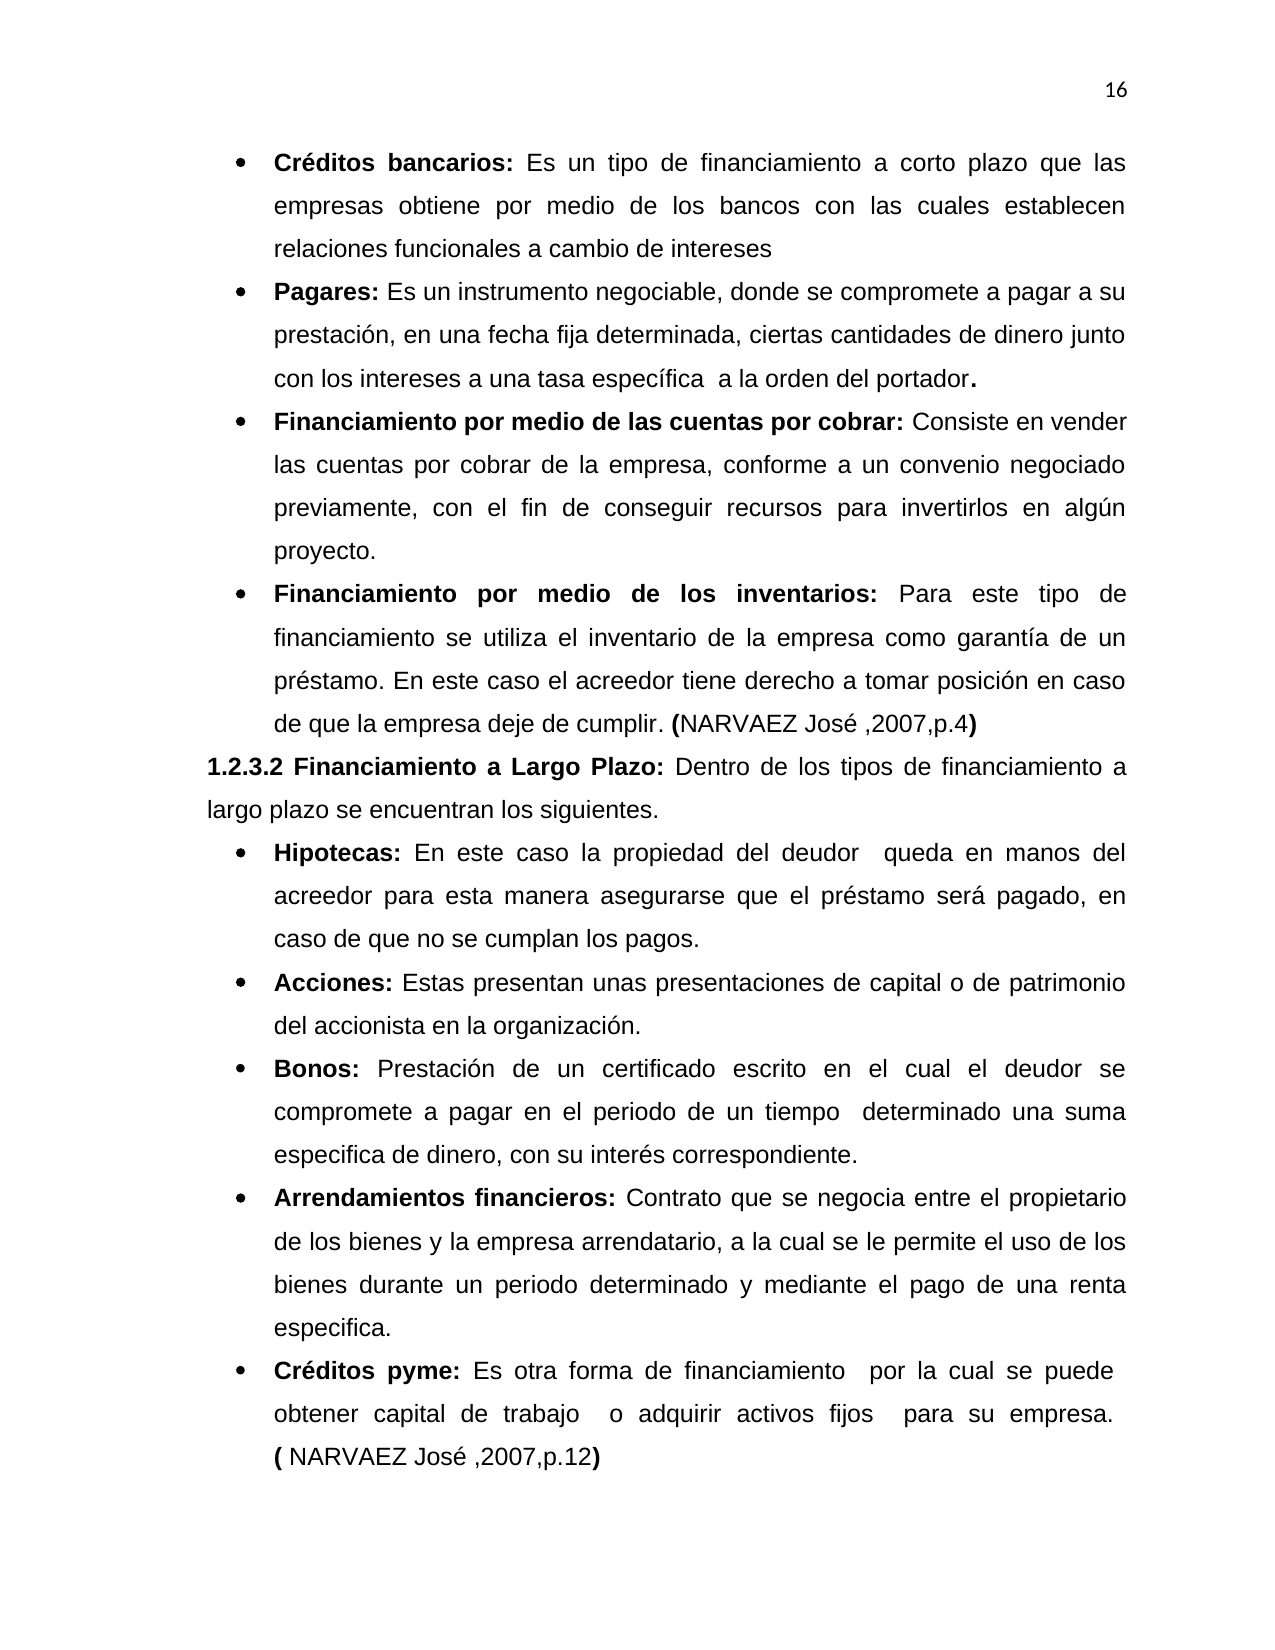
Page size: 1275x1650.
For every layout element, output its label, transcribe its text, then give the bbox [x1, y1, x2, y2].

list Acciones: Estas presentan unas presentaciones de capital o de patrimonio del accionista en la organización. [236, 968, 1127, 1039]
list Financiamiento por medio de las cuentas por cobrar: Consiste en vender las cuentas por cobrar de la empresa, conforme a un convenio negociado previamente, con el fin de conseguir recursos para invertirlos en algún proyecto. [236, 407, 1127, 565]
list Bonos: Prestación de un certificado escrito en el cual el deudor se compromete a pagar en el periodo de un tiempo determinado una suma especifica de dinero, con su interés correspondiente. [236, 1054, 1127, 1169]
list Créditos bancarios: Es un tipo de financiamiento a corto plazo que las empresas obtiene por medio de los bancos con las cuales establecen relaciones funcionales a cambio de intereses [236, 148, 1127, 263]
list Financiamiento por medio de los inventarios: Para este tipo de financiamiento se utiliza el inventario de la empresa como garantía de un préstamo. En este caso el acreedor tiene derecho a tomar posición en caso de que la empresa deje de cumplir. (NARVAEZ José ,2007,p.4) [236, 579, 1127, 737]
list Créditos pyme: Es otra forma de financiamiento por la cual se puede obtener capital de trabajo o adquirir activos fijos para su empresa.( NARVAEZ José ,2007,p.12) [236, 1356, 1116, 1471]
list Arrendamientos financieros: Contrato que se negocia entre el propietario de los bienes y la empresa arrendatario, a la cual se le permite el uso de los bienes durante un periodo determinado y mediante el pago de una renta especifica. [236, 1183, 1127, 1342]
list Pagares: Es un instrumento negociable, donde se compromete a pagar a su prestación, en una fecha fija determinada, ciertas cantidades de dinero junto con los intereses a una tasa específica a la orden del portador. [236, 277, 1127, 392]
text 1.2.3.2 Financiamiento a Largo Plazo: Dentro de los tipos de financiamiento a largo plazo se encuentran los siguientes. [207, 752, 1127, 824]
list Hipotecas: En este caso la propiedad del deudor queda en manos del acreedor para esta manera asegurarse que el préstamo será pagado, en caso de que no se cumplan los pagos. [236, 838, 1127, 953]
